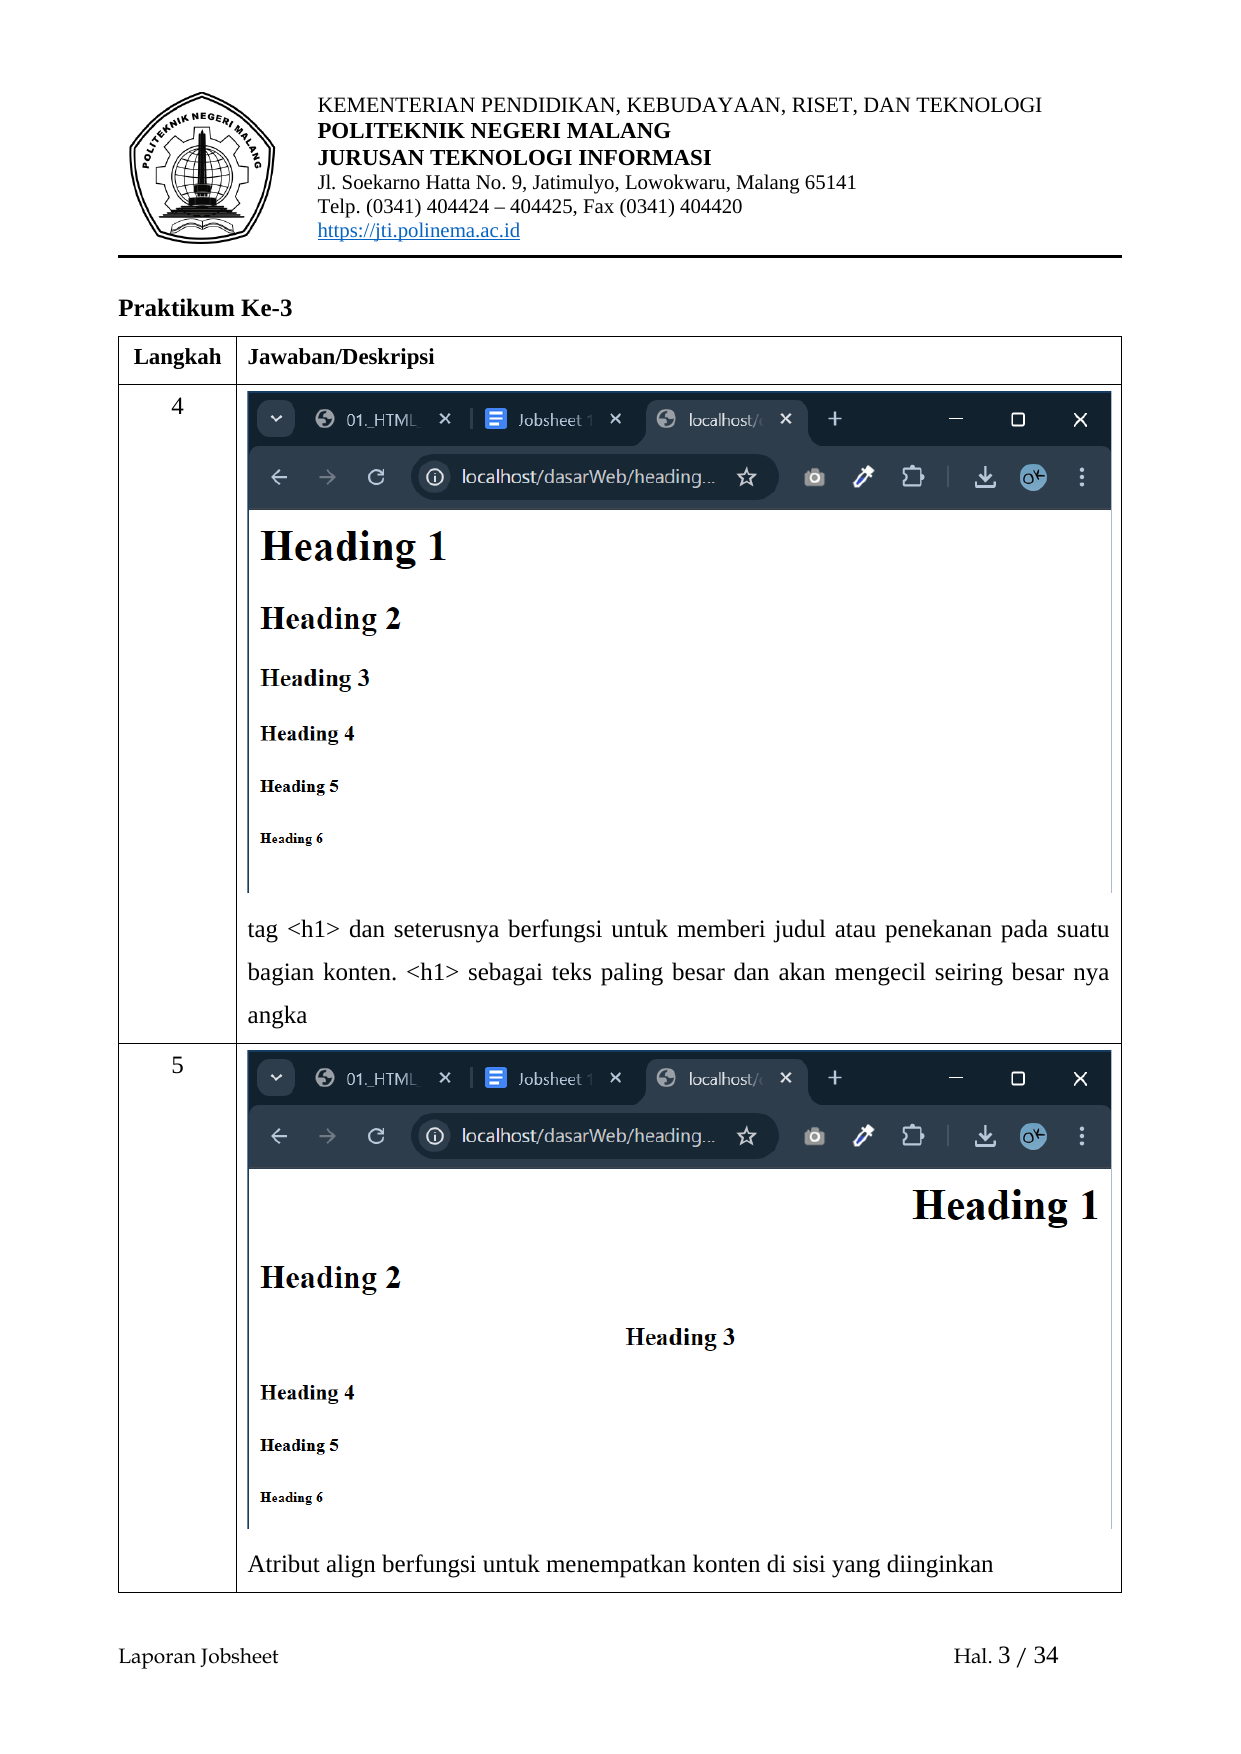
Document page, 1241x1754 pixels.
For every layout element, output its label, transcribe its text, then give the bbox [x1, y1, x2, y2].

table_header Jawaban/Deskripsi [237, 337, 1121, 384]
table_cell 4 [119, 385, 236, 1043]
table_cell 5 [119, 1044, 236, 1592]
text Praktikum Ke-3 [118, 293, 1122, 322]
table_header Langkah [119, 337, 236, 384]
picture [247, 391, 1112, 893]
table_cell tag <h1> dan seterusnya berfungsi untuk memberi judul atau penekanan pada suatu bagian konten. <h1> sebagai teks paling besar dan akan mengecil seiring besar nya angka [237, 385, 1121, 1043]
picture [247, 1050, 1112, 1529]
table_cell Atribut align berfungsi untuk menempatkan konten di sisi yang diinginkan [237, 1044, 1121, 1592]
picture [129, 92, 277, 244]
